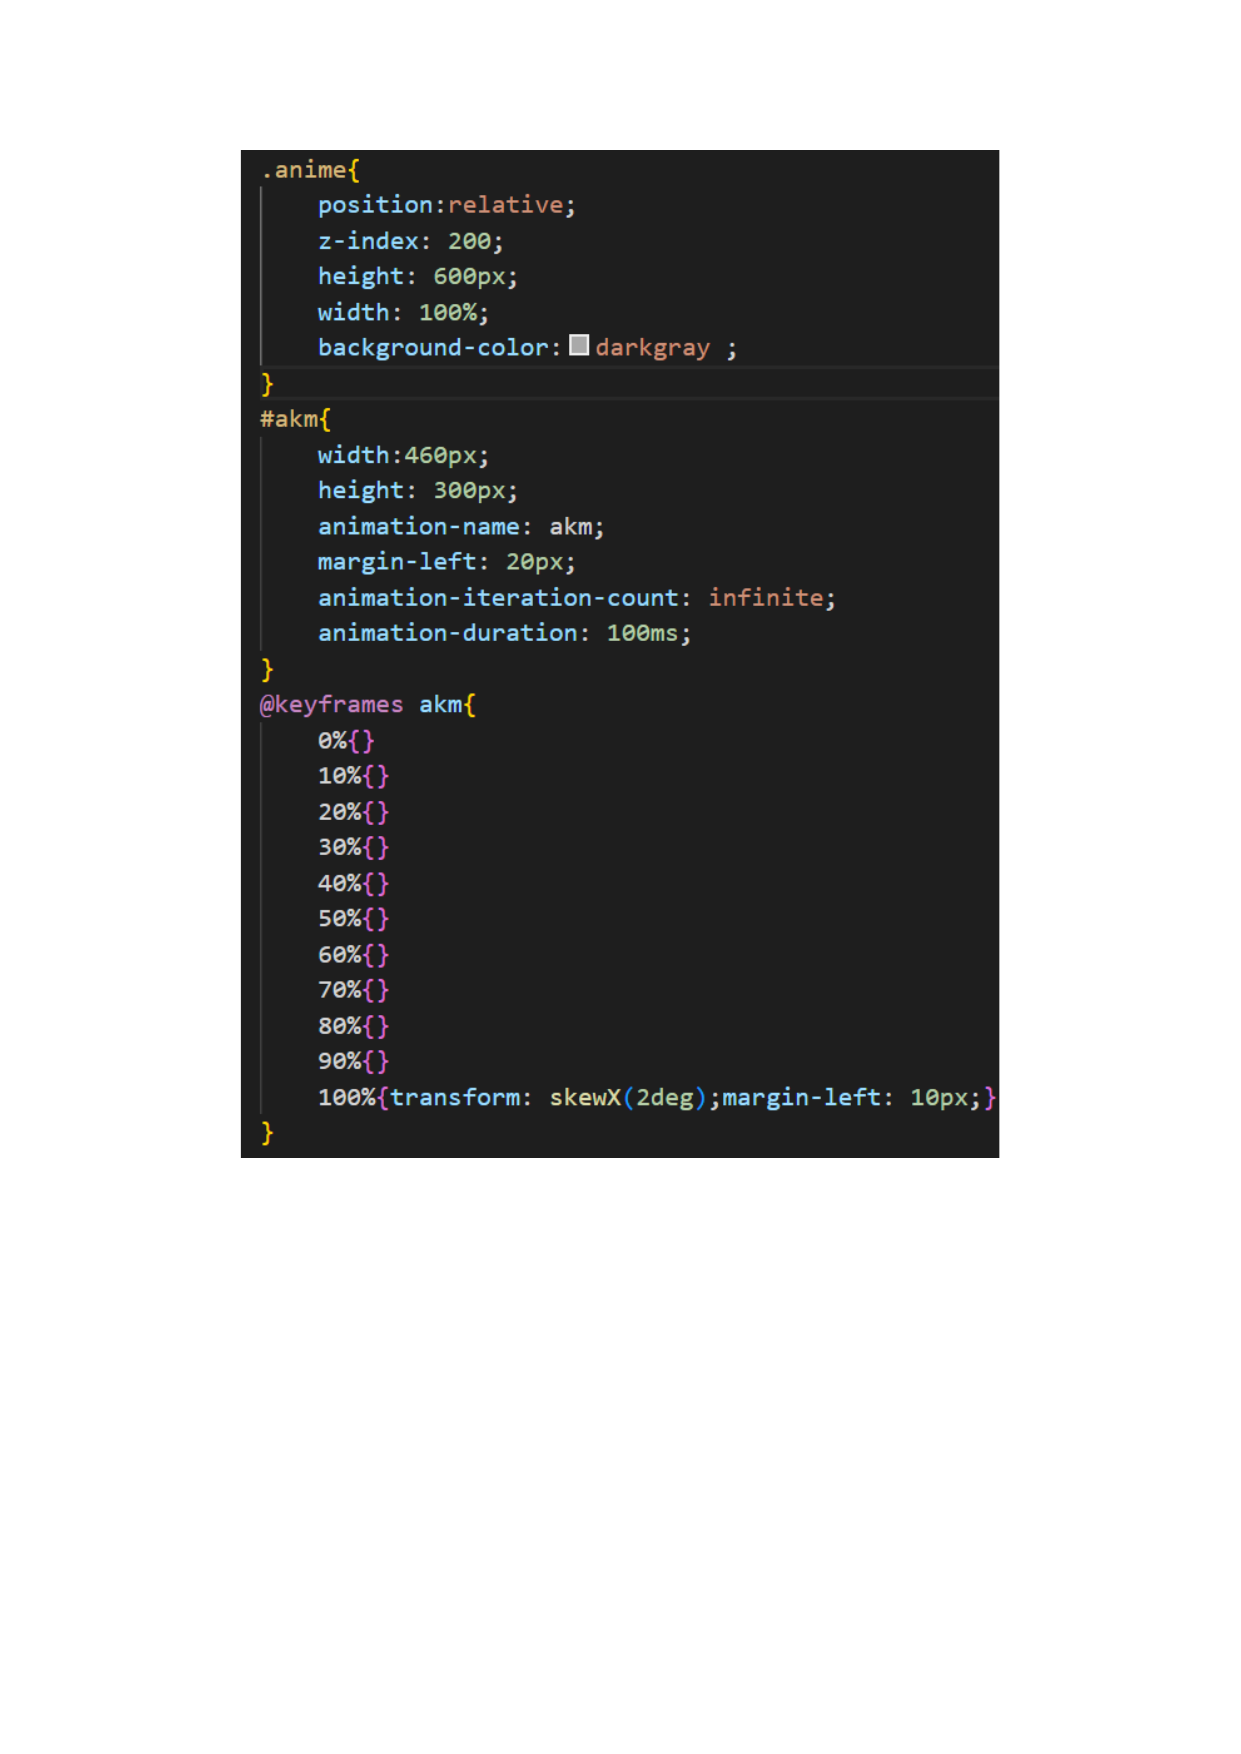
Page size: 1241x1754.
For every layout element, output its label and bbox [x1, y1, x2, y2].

picture [240, 150, 1000, 1158]
